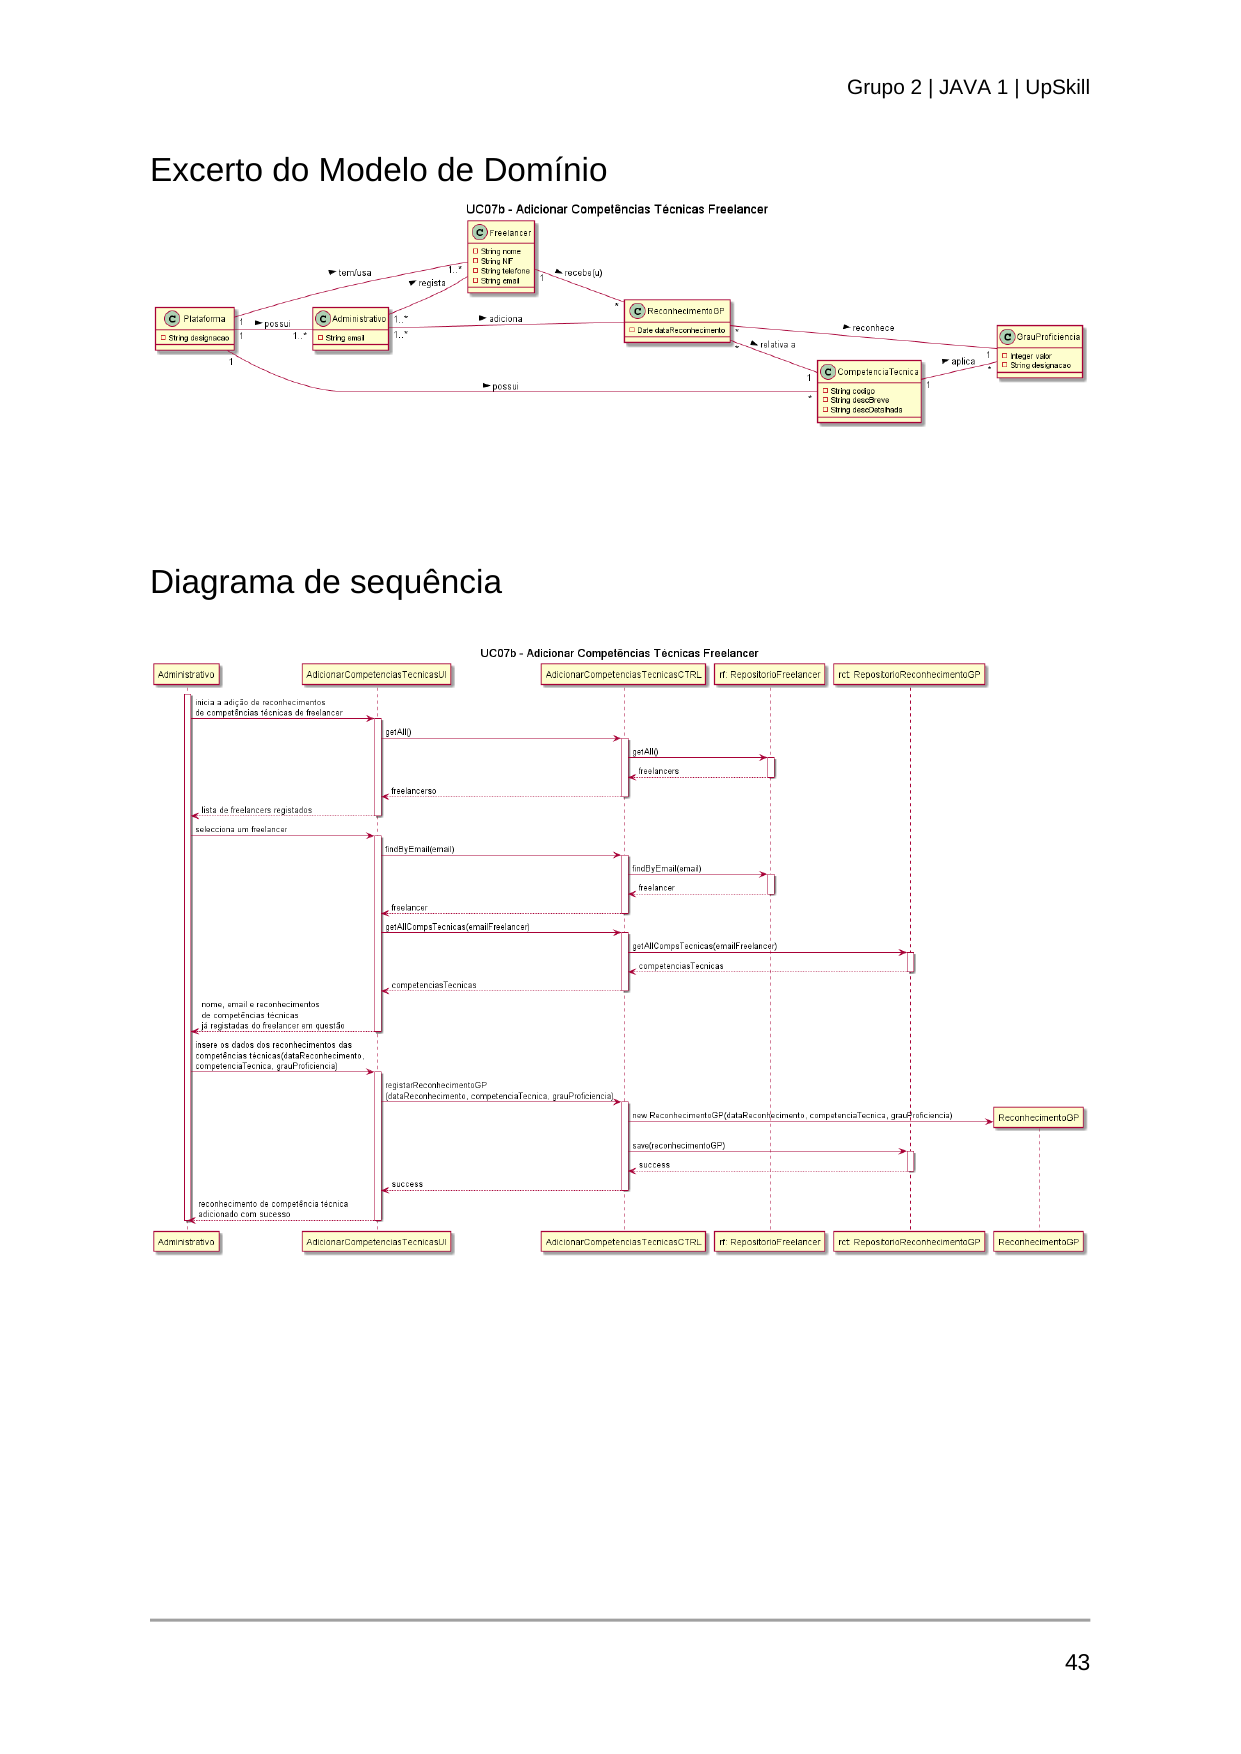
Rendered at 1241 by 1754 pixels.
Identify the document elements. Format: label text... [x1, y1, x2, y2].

subtitle Diagrama de sequência [150, 562, 1090, 601]
picture [150, 201, 1091, 431]
subtitle Excerto do Modelo de Domínio [150, 150, 1090, 188]
picture [150, 638, 1091, 1259]
